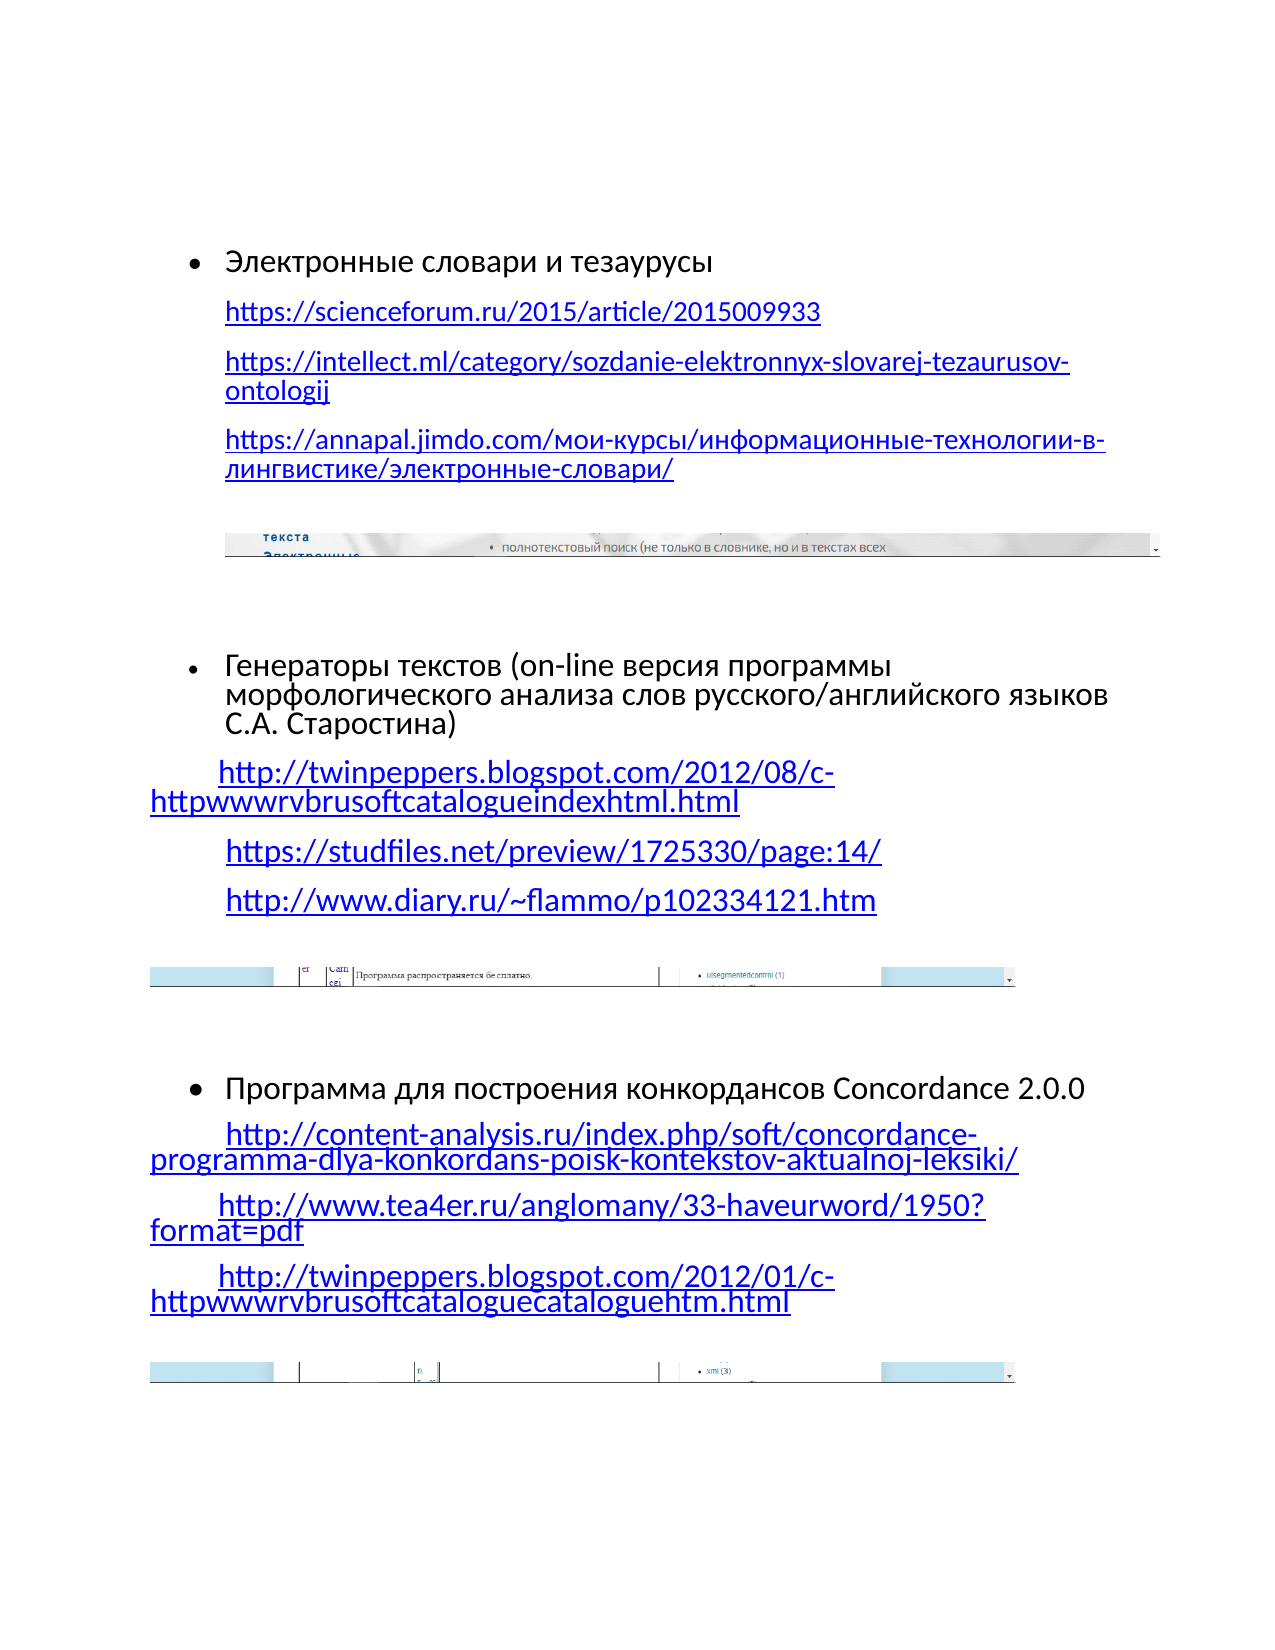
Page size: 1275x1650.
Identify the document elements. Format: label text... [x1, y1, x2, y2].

text https://intellect.ml/category/sozdanie-elektronnyx-slovarej-tezaurusov-ontologij [225, 348, 1125, 406]
text https://studfiles.net/preview/1725330/page:14/ [150, 839, 1125, 868]
list Генераторы текстов (on-line версия программы морфологического анализа слов русского/английского языков С.А. Старостина) [187, 654, 1125, 740]
list Электронные словари и тезаурусы [187, 249, 1125, 278]
list Программа для построения конкордансов Concordance 2.0.0 [187, 1079, 1125, 1104]
text http://content-analysis.ru/index.php/soft/concordance-programma-dlya-konkordans-poisk-kontekstov-aktualnoj-leksiki/ [150, 1125, 1125, 1175]
text https://scienceforum.ru/2015/article/2015009933 [225, 299, 1125, 327]
text http://twinpeppers.blogspot.com/2012/08/c-httpwwwrvbrusoftcatalogueindexhtml.html [150, 761, 1125, 818]
text http://www.diary.ru/~flammo/p102334121.htm [150, 889, 1125, 917]
text http://twinpeppers.blogspot.com/2012/01/c-httpwwwrvbrusoftcataloguecataloguehtm.html [150, 1267, 1125, 1317]
text https://annapal.jimdo.com/мои-курсы/информационные-технологии-в-лингвистике/электронные-словари/ [225, 427, 1125, 484]
text http://www.tea4er.ru/anglomany/33-haveurword/1950?format=pdf [150, 1196, 1125, 1246]
